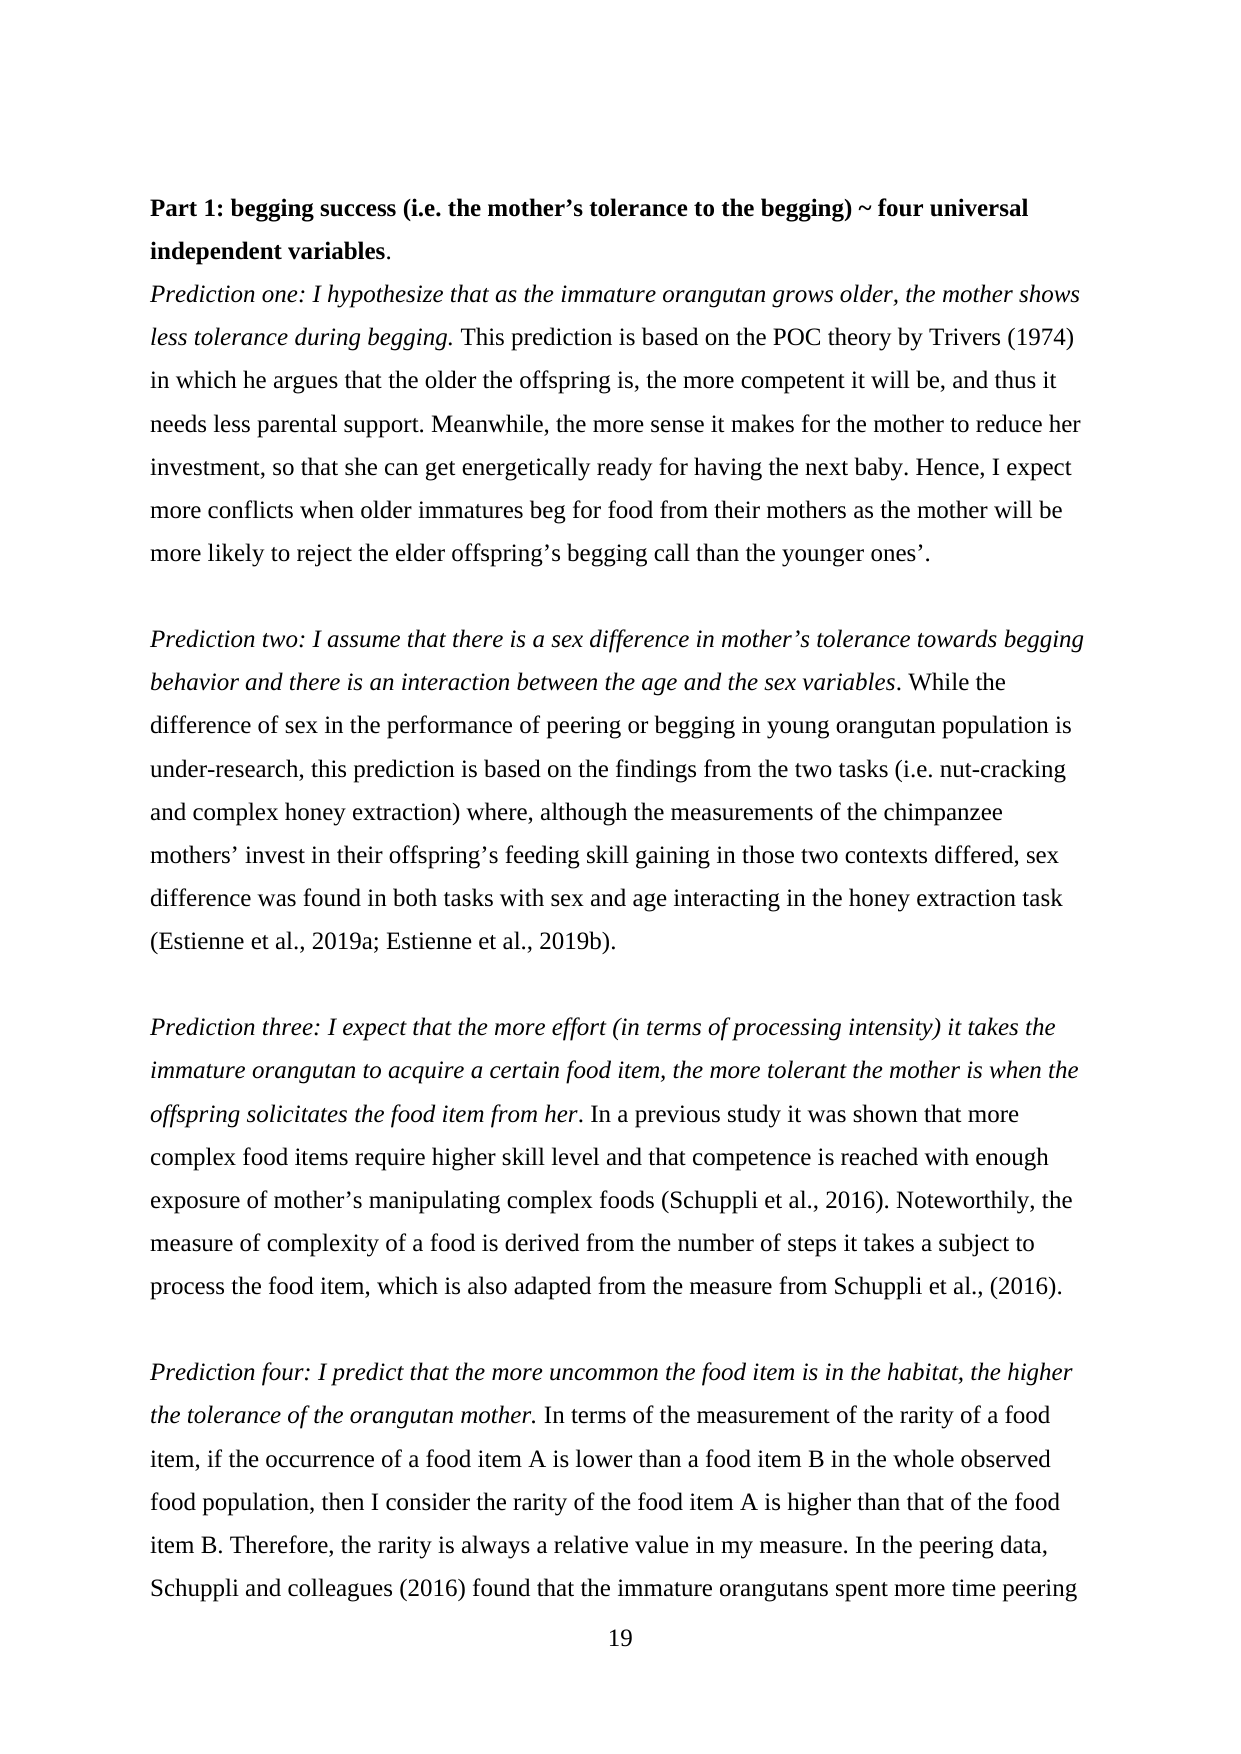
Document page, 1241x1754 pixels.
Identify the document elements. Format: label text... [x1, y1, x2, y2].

text Prediction one: I hypothesize that as the immature orangutan grows older, the mother shows less tolerance during begging. This prediction is based on the POC theory by Trivers (1974) in which he argues that the older the offspring is, the more competent it will be, and thus it needs less parental support. Meanwhile, the more sense it makes for the mother to reduce her investment, so that she can get energetically ready for having the next baby. Hence, I expect more conflicts when older immatures beg for food from their mothers as the mother will be more likely to reject the elder offspring’s begging call than the younger ones’. [150, 279, 1090, 567]
text Prediction two: I assume that there is a sex difference in mother’s tolerance towards begging behavior and there is an interaction between the age and the sex variables. While the difference of sex in the performance of peering or begging in young orangutan population is under-research, this prediction is based on the findings from the two tasks (i.e. nut-cracking and complex honey extraction) where, although the measurements of the chimpanzee mothers’ invest in their offspring’s feeding skill gaining in those two contexts differed, sex difference was found in both tasks with sex and age interacting in the honey extraction task (Estienne et al., 2019a; Estienne et al., 2019b). [150, 624, 1090, 955]
text Part 1: begging success (i.e. the mother’s tolerance to the begging) ~ four universal independent variables. [150, 193, 1090, 265]
text Prediction three: I expect that the more effort (in terms of processing intensity) it takes the immature orangutan to acquire a certain food item, the more tolerant the mother is when the offspring solicitates the food item from her. In a previous study it was shown that more complex food items require higher skill level and that competence is reached with enough exposure of mother’s manipulating complex foods (Schuppli et al., 2016). Noteworthily, the measure of complexity of a food is derived from the number of steps it takes a subject to process the food item, which is also adapted from the measure from Schuppli et al., (2016). [150, 1012, 1090, 1300]
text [150, 1357, 1090, 1602]
